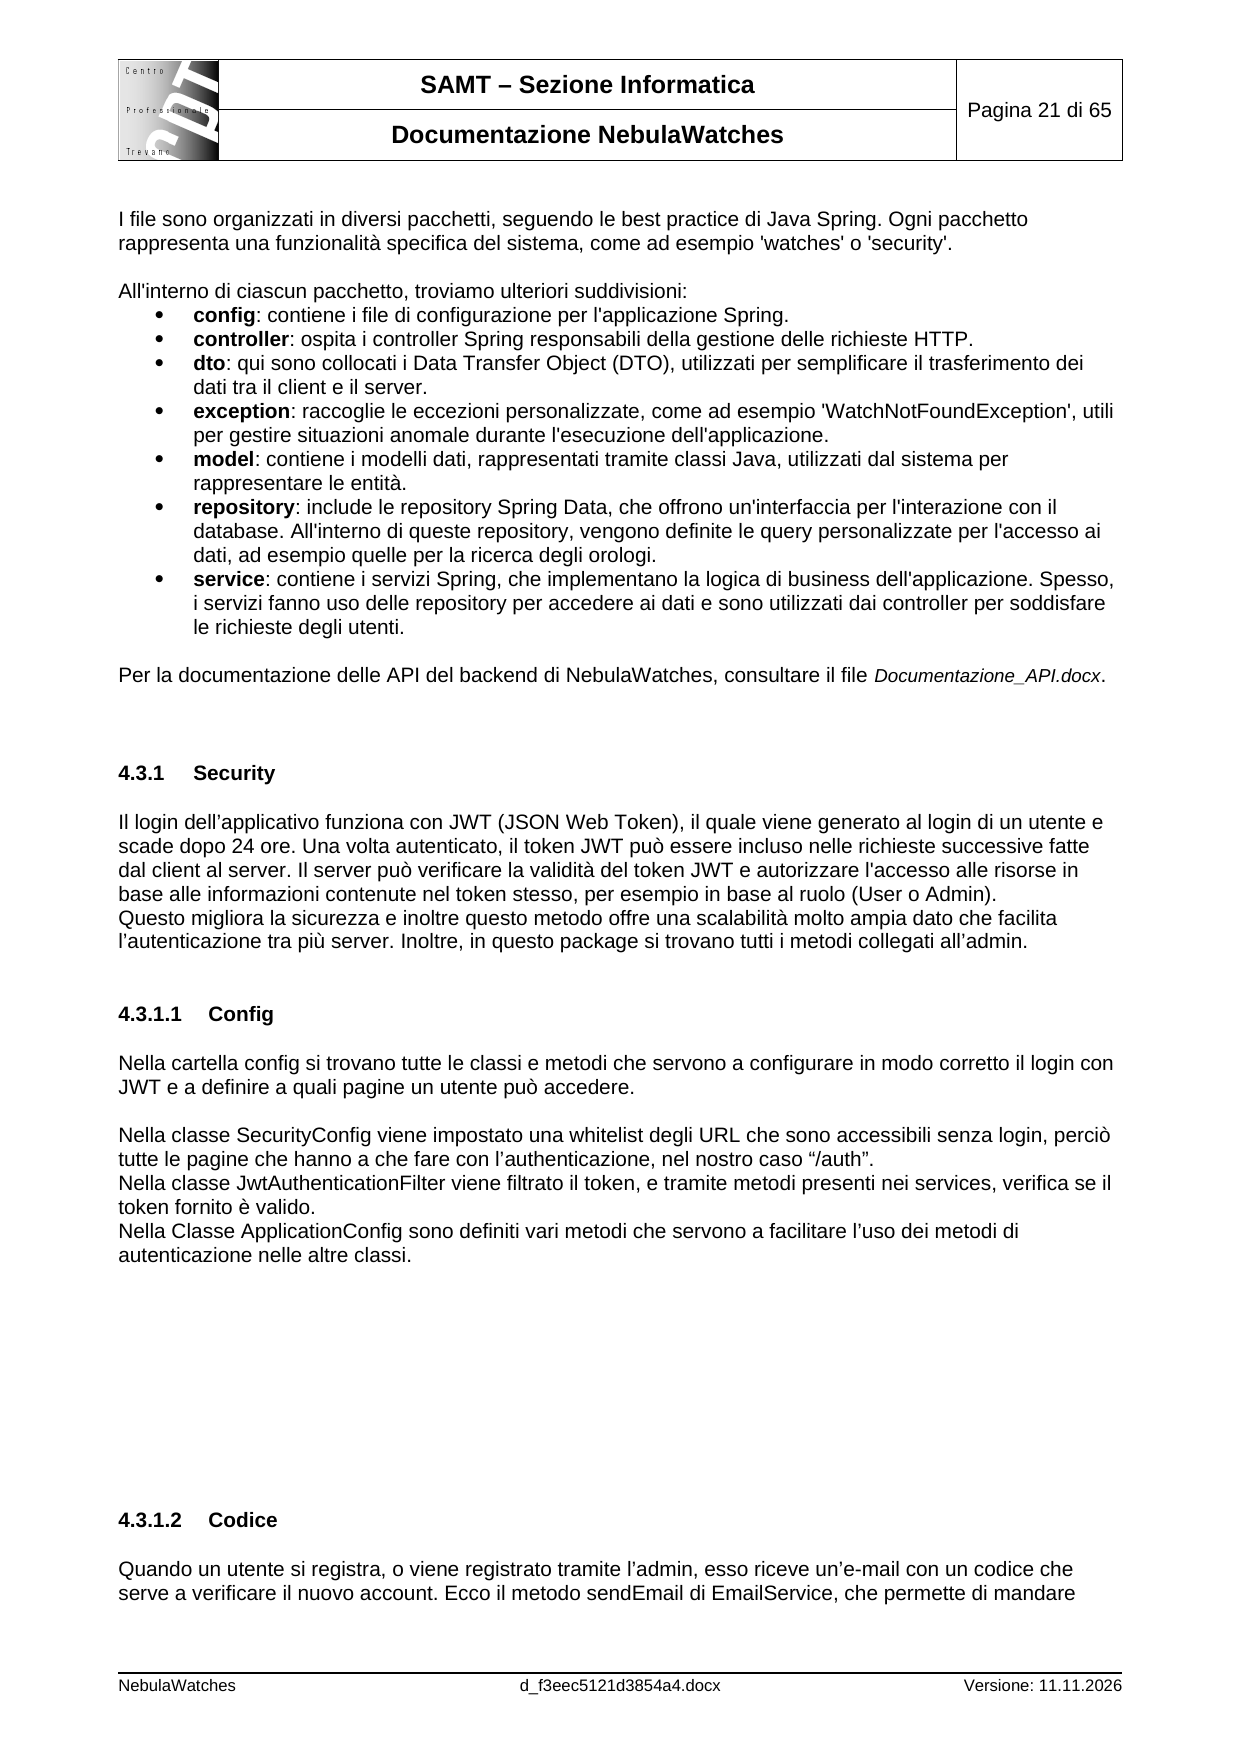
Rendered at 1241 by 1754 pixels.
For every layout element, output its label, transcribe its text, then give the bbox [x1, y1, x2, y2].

picture [118, 60, 219, 160]
list controller: ospita i controller Spring responsabili della gestione delle richieste HTTP. [156, 327, 1122, 351]
subtitle Config [118, 1002, 1122, 1026]
text I file sono organizzati in diversi pacchetti, seguendo le best practice di Java Spring. Ogni pacchetto rappresenta una funzionalità specifica del sistema, come ad esempio 'watches' o 'security'. [118, 207, 1122, 255]
list dto: qui sono collocati i Data Transfer Object (DTO), utilizzati per semplificare il trasferimento dei dati tra il client e il server. [156, 351, 1122, 399]
text Il login dell’applicativo funziona con JWT (JSON Web Token), il quale viene generato al login di un utente e scade dopo 24 ore. Una volta autenticato, il token JWT può essere incluso nelle richieste successive fatte dal client al server. Il server può verificare la validità del token JWT e autorizzare l'accesso alle risorse in base alle informazioni contenute nel token stesso, per esempio in base al ruolo (User o Admin). [118, 809, 1122, 905]
text All'interno di ciascun pacchetto, troviamo ulteriori suddivisioni: [118, 279, 1122, 303]
text Per la documentazione delle API del backend di NebulaWatches, consultare il file Documentazione_API.docx. [118, 663, 1122, 687]
text Nella classe JwtAuthenticationFilter viene filtrato il token, e tramite metodi presenti nei services, verifica se il token fornito è valido. [118, 1171, 1122, 1219]
text Questo migliora la sicurezza e inoltre questo metodo offre una scalabilità molto ampia dato che facilita l’autenticazione tra più server. Inoltre, in questo package si trovano tutti i metodi collegati all’admin. [118, 905, 1122, 953]
text Nella classe SecurityConfig viene impostato una whitelist degli URL che sono accessibili senza login, perciò tutte le pagine che hanno a che fare con l’authenticazione, nel nostro caso “/auth”. [118, 1123, 1122, 1171]
list service: contiene i servizi Spring, che implementano la logica di business dell'applicazione. Spesso, i servizi fanno uso delle repository per accedere ai dati e sono utilizzati dai controller per soddisfare le richieste degli utenti. [156, 567, 1122, 639]
list model: contiene i modelli dati, rappresentati tramite classi Java, utilizzati dal sistema per rappresentare le entità. [156, 447, 1122, 495]
text Nella Classe ApplicationConfig sono definiti vari metodi che servono a facilitare l’uso dei metodi di autenticazione nelle altre classi. [118, 1219, 1122, 1267]
subtitle Codice [118, 1507, 1122, 1531]
subtitle Security [118, 761, 1122, 784]
list exception: raccoglie le eccezioni personalizzate, come ad esempio 'WatchNotFoundException', utili per gestire situazioni anomale durante l'esecuzione dell'applicazione. [156, 399, 1122, 447]
text Nella cartella config si trovano tutte le classi e metodi che servono a configurare in modo corretto il login con JWT e a definire a quali pagine un utente può accedere. [118, 1051, 1122, 1099]
list repository: include le repository Spring Data, che offrono un'interfaccia per l'interazione con il database. All'interno di queste repository, vengono definite le query personalizzate per l'accesso ai dati, ad esempio quelle per la ricerca degli orologi. [156, 495, 1122, 567]
list config: contiene i file di configurazione per l'applicazione Spring. [156, 303, 1122, 327]
